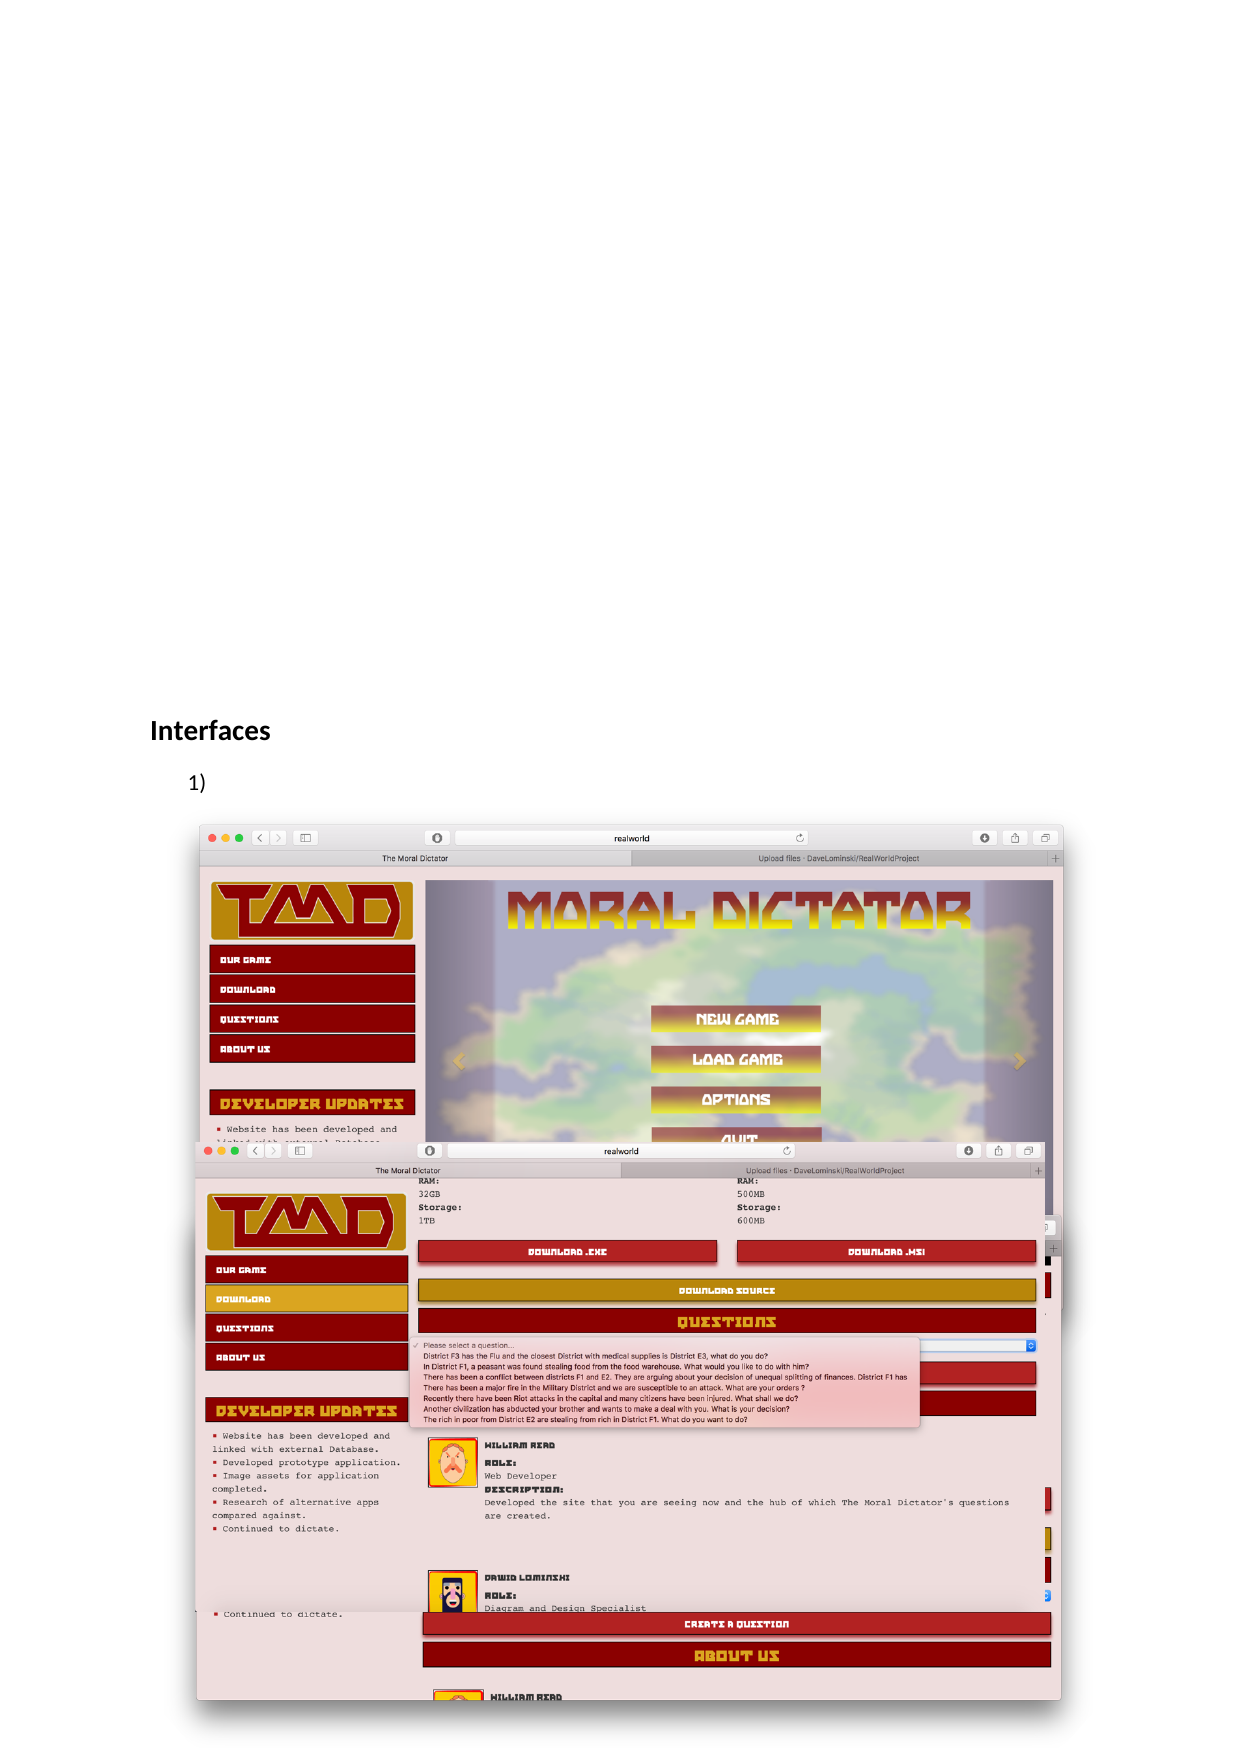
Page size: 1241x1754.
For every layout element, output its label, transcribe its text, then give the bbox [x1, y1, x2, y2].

text Interfaces [150, 712, 1090, 748]
picture [160, 805, 1096, 1747]
